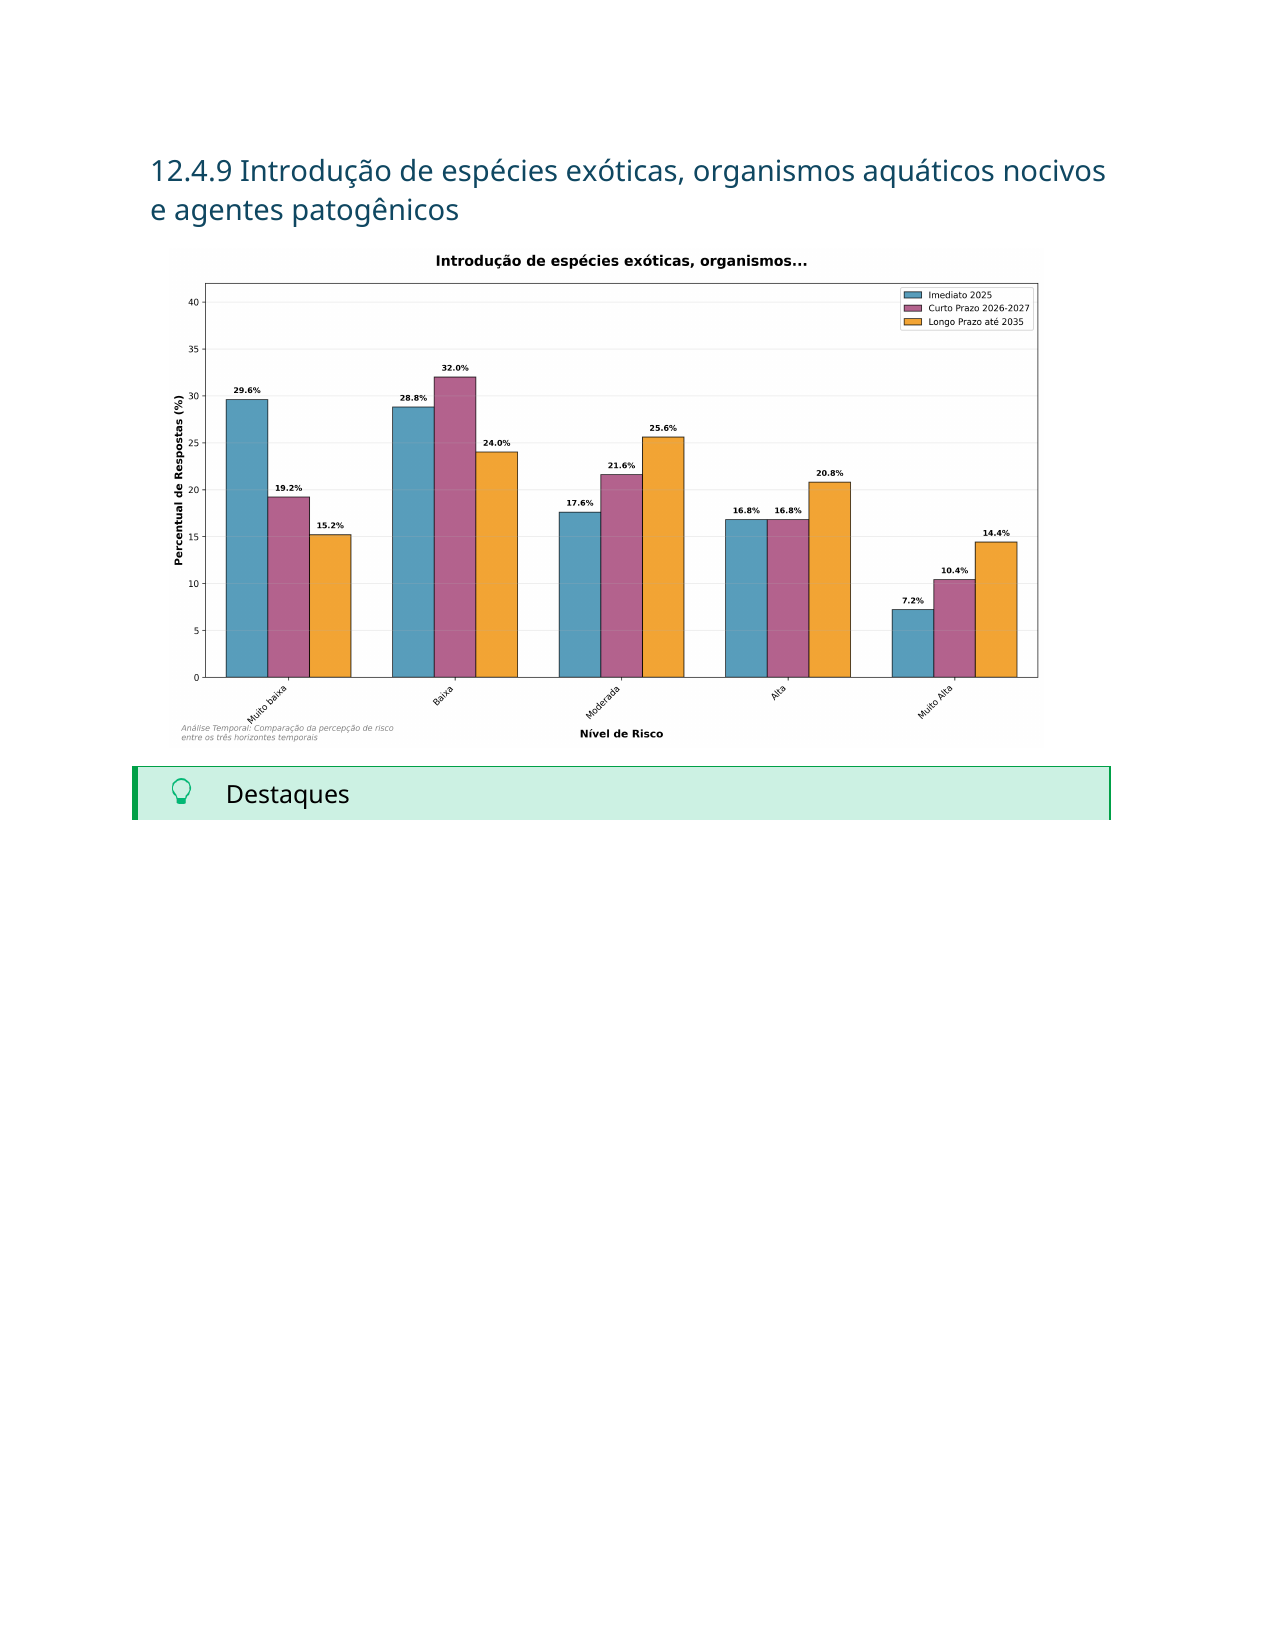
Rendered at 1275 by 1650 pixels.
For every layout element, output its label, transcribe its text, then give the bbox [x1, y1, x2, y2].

table_header Destaques [138, 767, 1109, 820]
picture [168, 778, 194, 804]
subtitle 12.4.9 Introdução de espécies exóticas, organismos aquáticos nocivos e agentes patogênicos [150, 150, 1125, 229]
picture [168, 248, 1044, 748]
